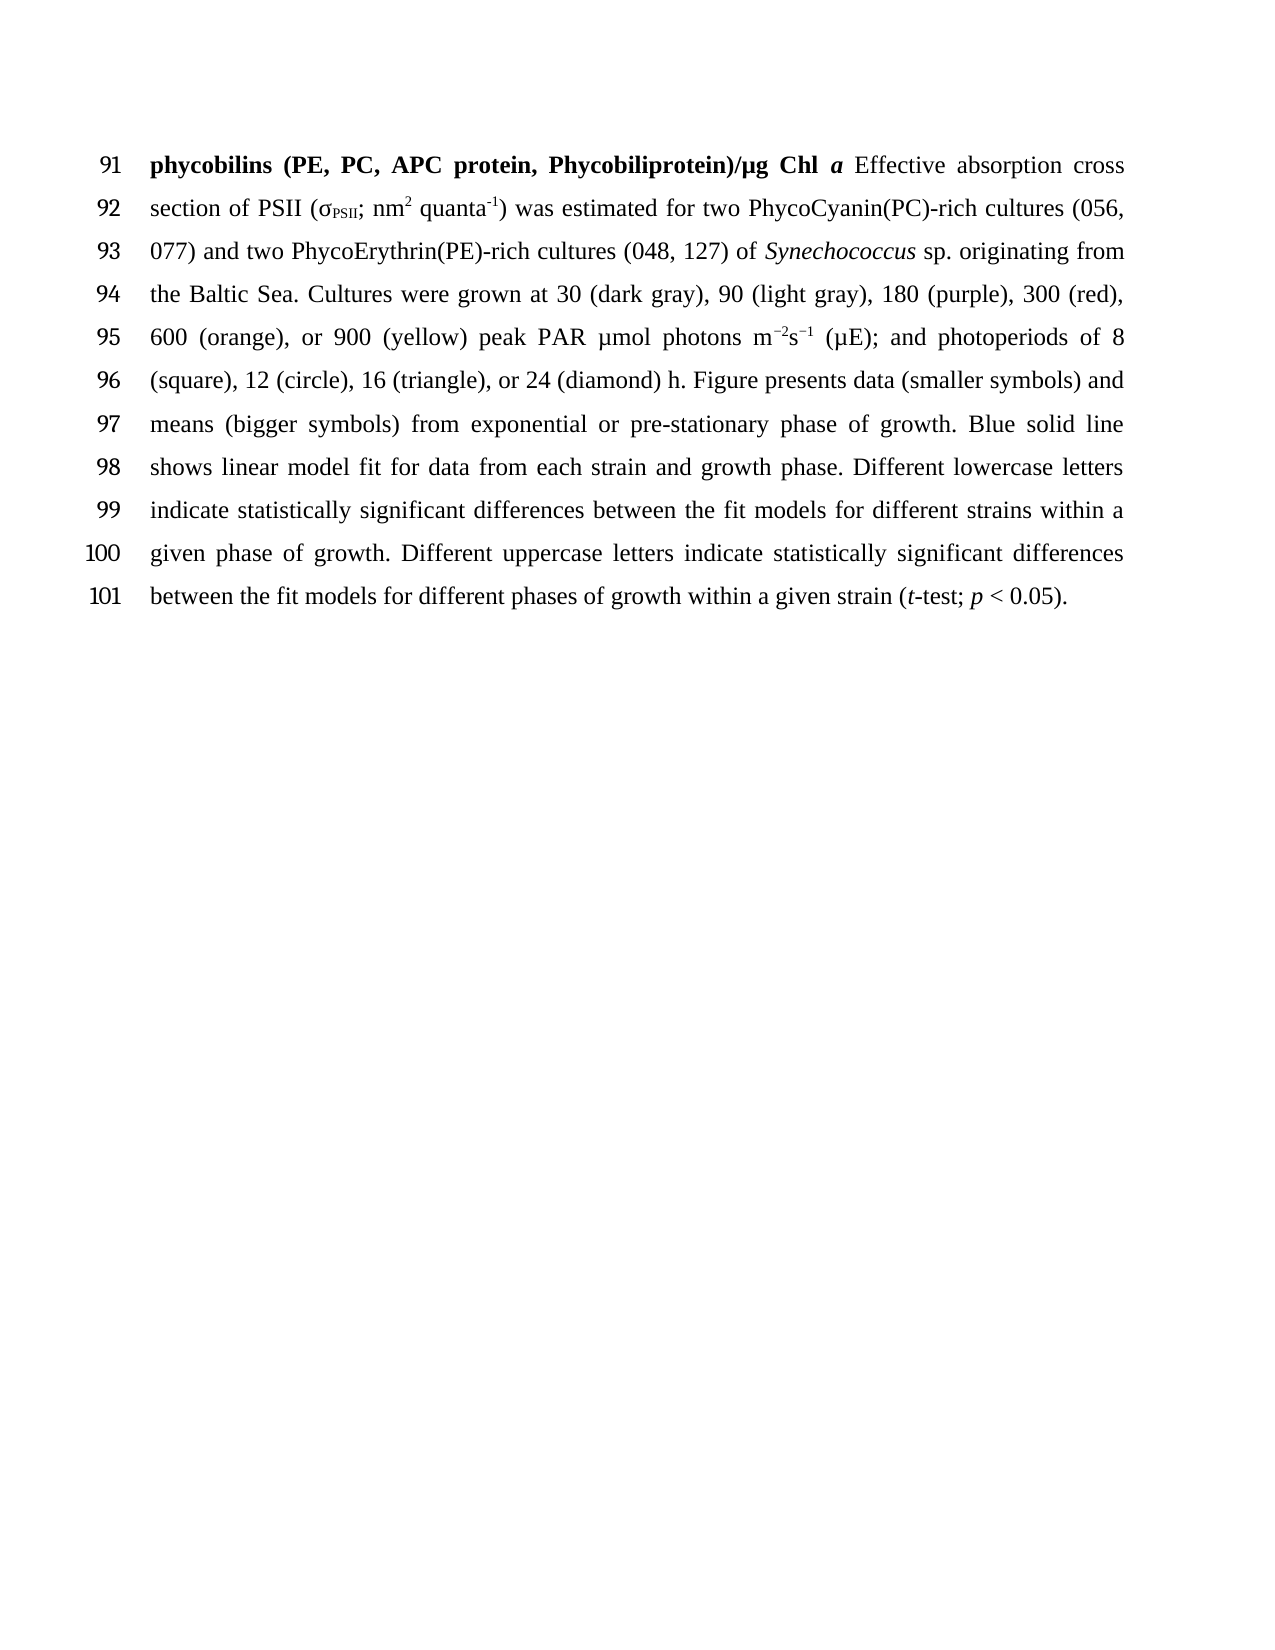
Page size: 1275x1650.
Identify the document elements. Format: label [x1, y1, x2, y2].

text [150, 150, 1125, 610]
